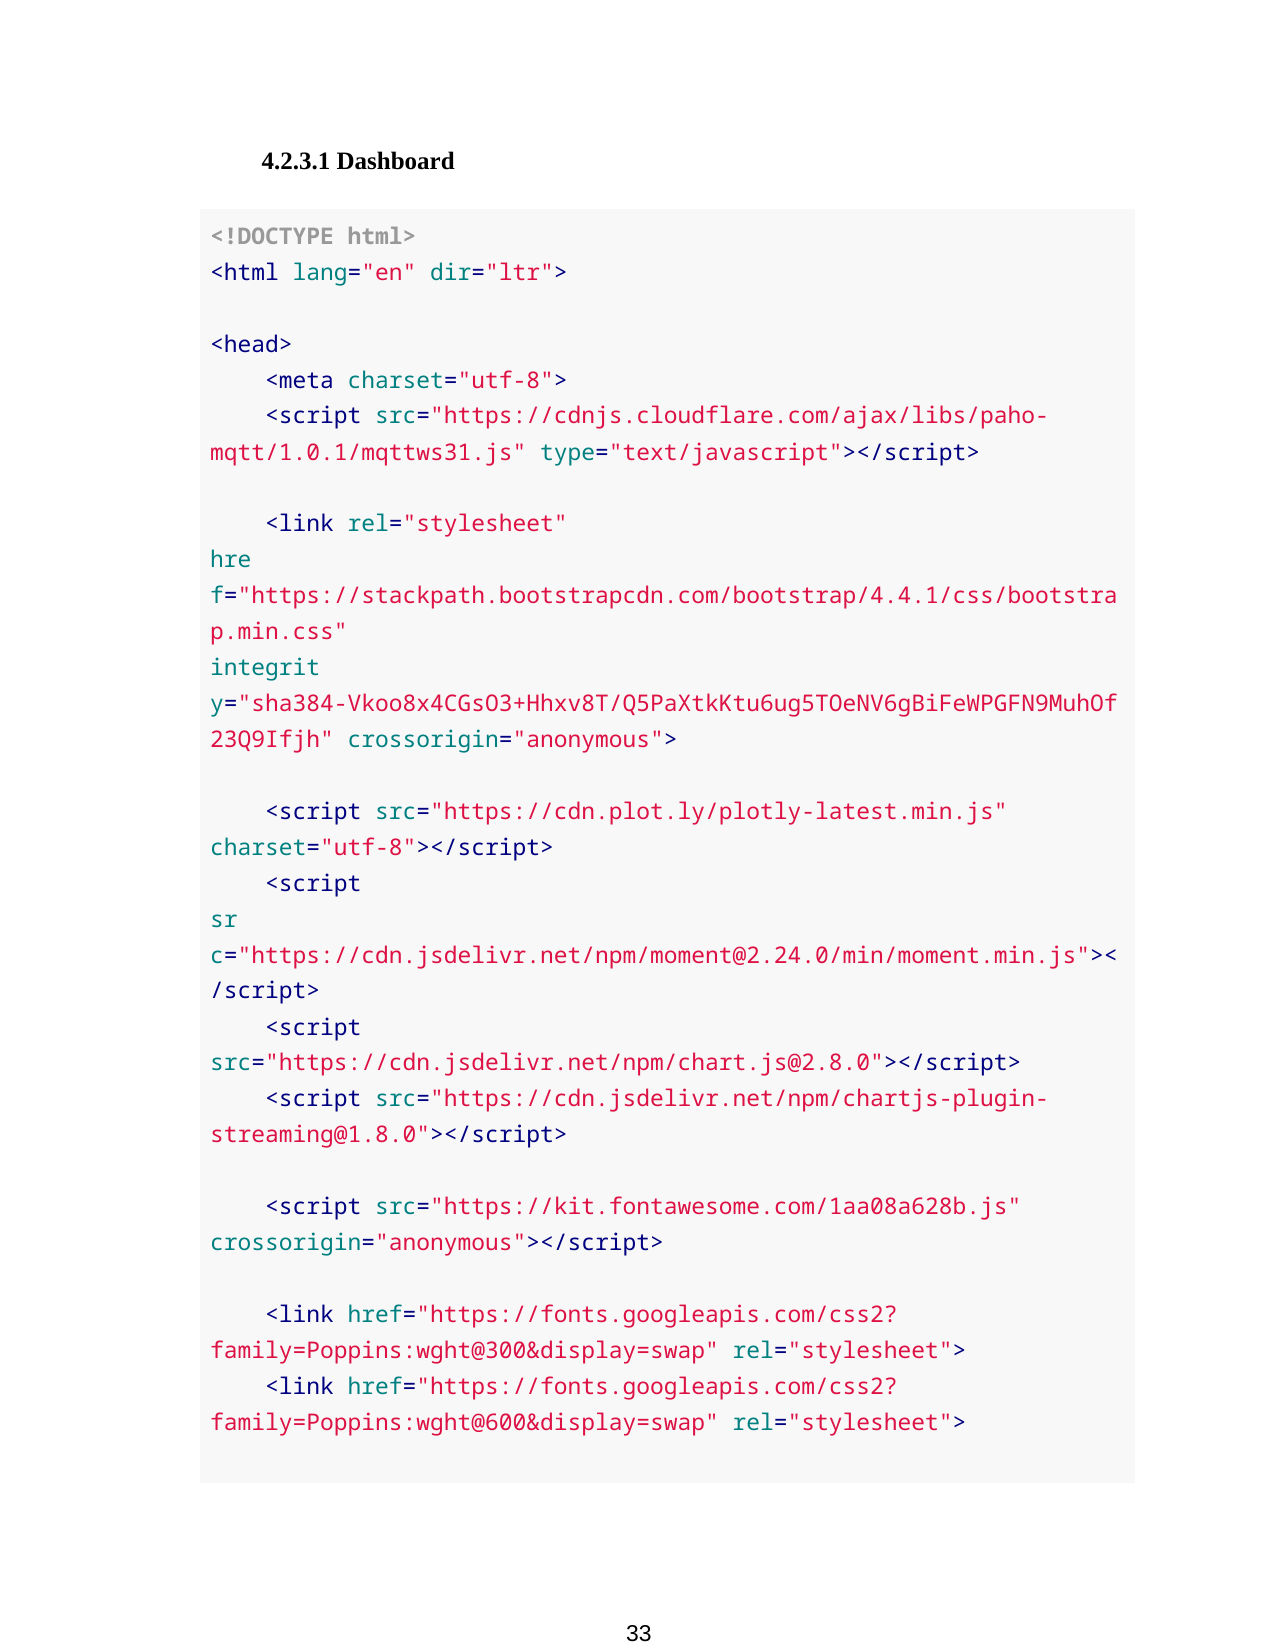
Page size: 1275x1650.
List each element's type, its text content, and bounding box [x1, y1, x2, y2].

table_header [200, 209, 1135, 1483]
subtitle 4.2.3.1 Dashboard [150, 146, 1127, 175]
